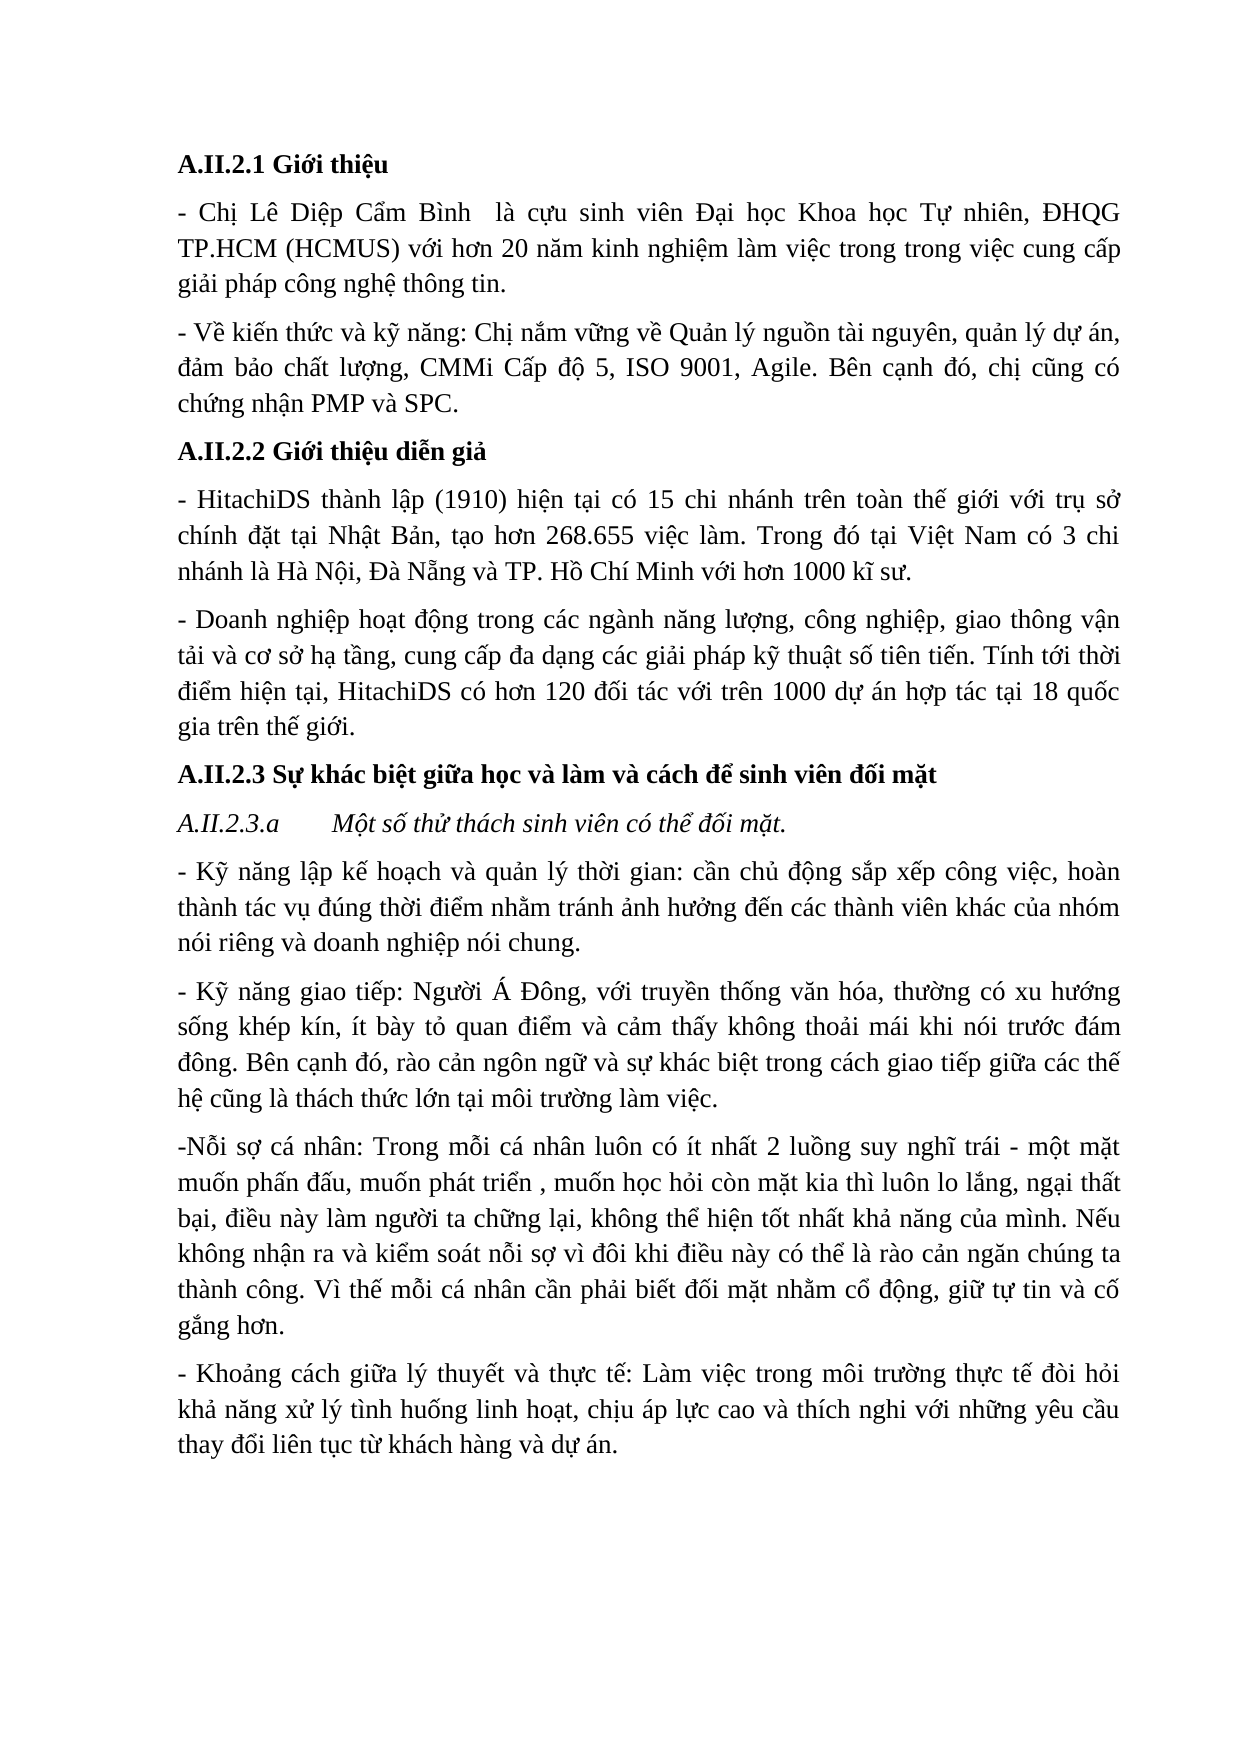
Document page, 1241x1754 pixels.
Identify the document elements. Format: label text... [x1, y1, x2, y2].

text - Khoảng cách giữa lý thuyết và thực tế: Làm việc trong môi trường thực tế đòi hỏi khả năng xử lý tình huống linh hoạt, chịu áp lực cao và thích nghi với những yêu cầu thay đổi liên tục từ khách hàng và dự án. [177, 1357, 1122, 1460]
text - Về kiến thức và kỹ năng: Chị nắm vững về Quản lý nguồn tài nguyên, quản lý dự án, đảm bảo chất lượng, CMMi Cấp độ 5, ISO 9001, Agile. Bên cạnh đó, chị cũng có chứng nhận PMP và SPC. [177, 316, 1122, 418]
text - HitachiDS thành lập (1910) hiện tại có 15 chi nhánh trên toàn thế giới với trụ sở chính đặt tại Nhật Bản, tạo hơn 268.655 việc làm. Trong đó tại Việt Nam có 3 chi nhánh là Hà Nội, Đà Nẵng và TP. Hồ Chí Minh với hơn 1000 kĩ sư. [177, 483, 1122, 586]
subtitle Sự khác biệt giữa học và làm và cách để sinh viên đối mặt [177, 759, 1122, 790]
subtitle Giới thiệu [177, 148, 1122, 179]
text - Chị Lê Diệp Cẩm Bình là cựu sinh viên Đại học Khoa học Tự nhiên, ĐHQG TP.HCM (HCMUS) với hơn 20 năm kinh nghiệm làm việc trong trong việc cung cấp giải pháp công nghệ thông tin. [177, 196, 1122, 298]
text - Doanh nghiệp hoạt động trong các ngành năng lượng, công nghiệp, giao thông vận tải và cơ sở hạ tầng, cung cấp đa dạng các giải pháp kỹ thuật số tiên tiến. Tính tới thời điểm hiện tại, HitachiDS có hơn 120 đối tác với trên 1000 dự án hợp tác tại 18 quốc gia trên thế giới. [177, 603, 1122, 742]
subtitle Giới thiệu diễn giả [177, 435, 1122, 466]
subtitle Một số thử thách sinh viên có thể đối mặt. [177, 807, 1122, 838]
text - Kỹ năng lập kế hoạch và quản lý thời gian: cần chủ động sắp xếp công việc, hoàn thành tác vụ đúng thời điểm nhằm tránh ảnh hưởng đến các thành viên khác của nhóm nói riêng và doanh nghiệp nói chung. [177, 855, 1122, 958]
text - Kỹ năng giao tiếp: Người Á Đông, với truyền thống văn hóa, thường có xu hướng sống khép kín, ít bày tỏ quan điểm và cảm thấy không thoải mái khi nói trước đám đông. Bên cạnh đó, rào cản ngôn ngữ và sự khác biệt trong cách giao tiếp giữa các thế hệ cũng là thách thức lớn tại môi trường làm việc. [177, 975, 1122, 1113]
text -Nỗi sợ cá nhân: Trong mỗi cá nhân luôn có ít nhất 2 luồng suy nghĩ trái - một mặt muốn phấn đấu, muốn phát triển , muốn học hỏi còn mặt kia thì luôn lo lắng, ngại thất bại, điều này làm người ta chững lại, không thể hiện tốt nhất khả năng của mình. Nếu không nhận ra và kiểm soát nỗi sợ vì đôi khi điều này có thể là rào cản ngăn chúng ta thành công. Vì thế mỗi cá nhân cần phải biết đối mặt nhằm cổ động, giữ tự tin và cố gắng hơn. [177, 1130, 1122, 1340]
